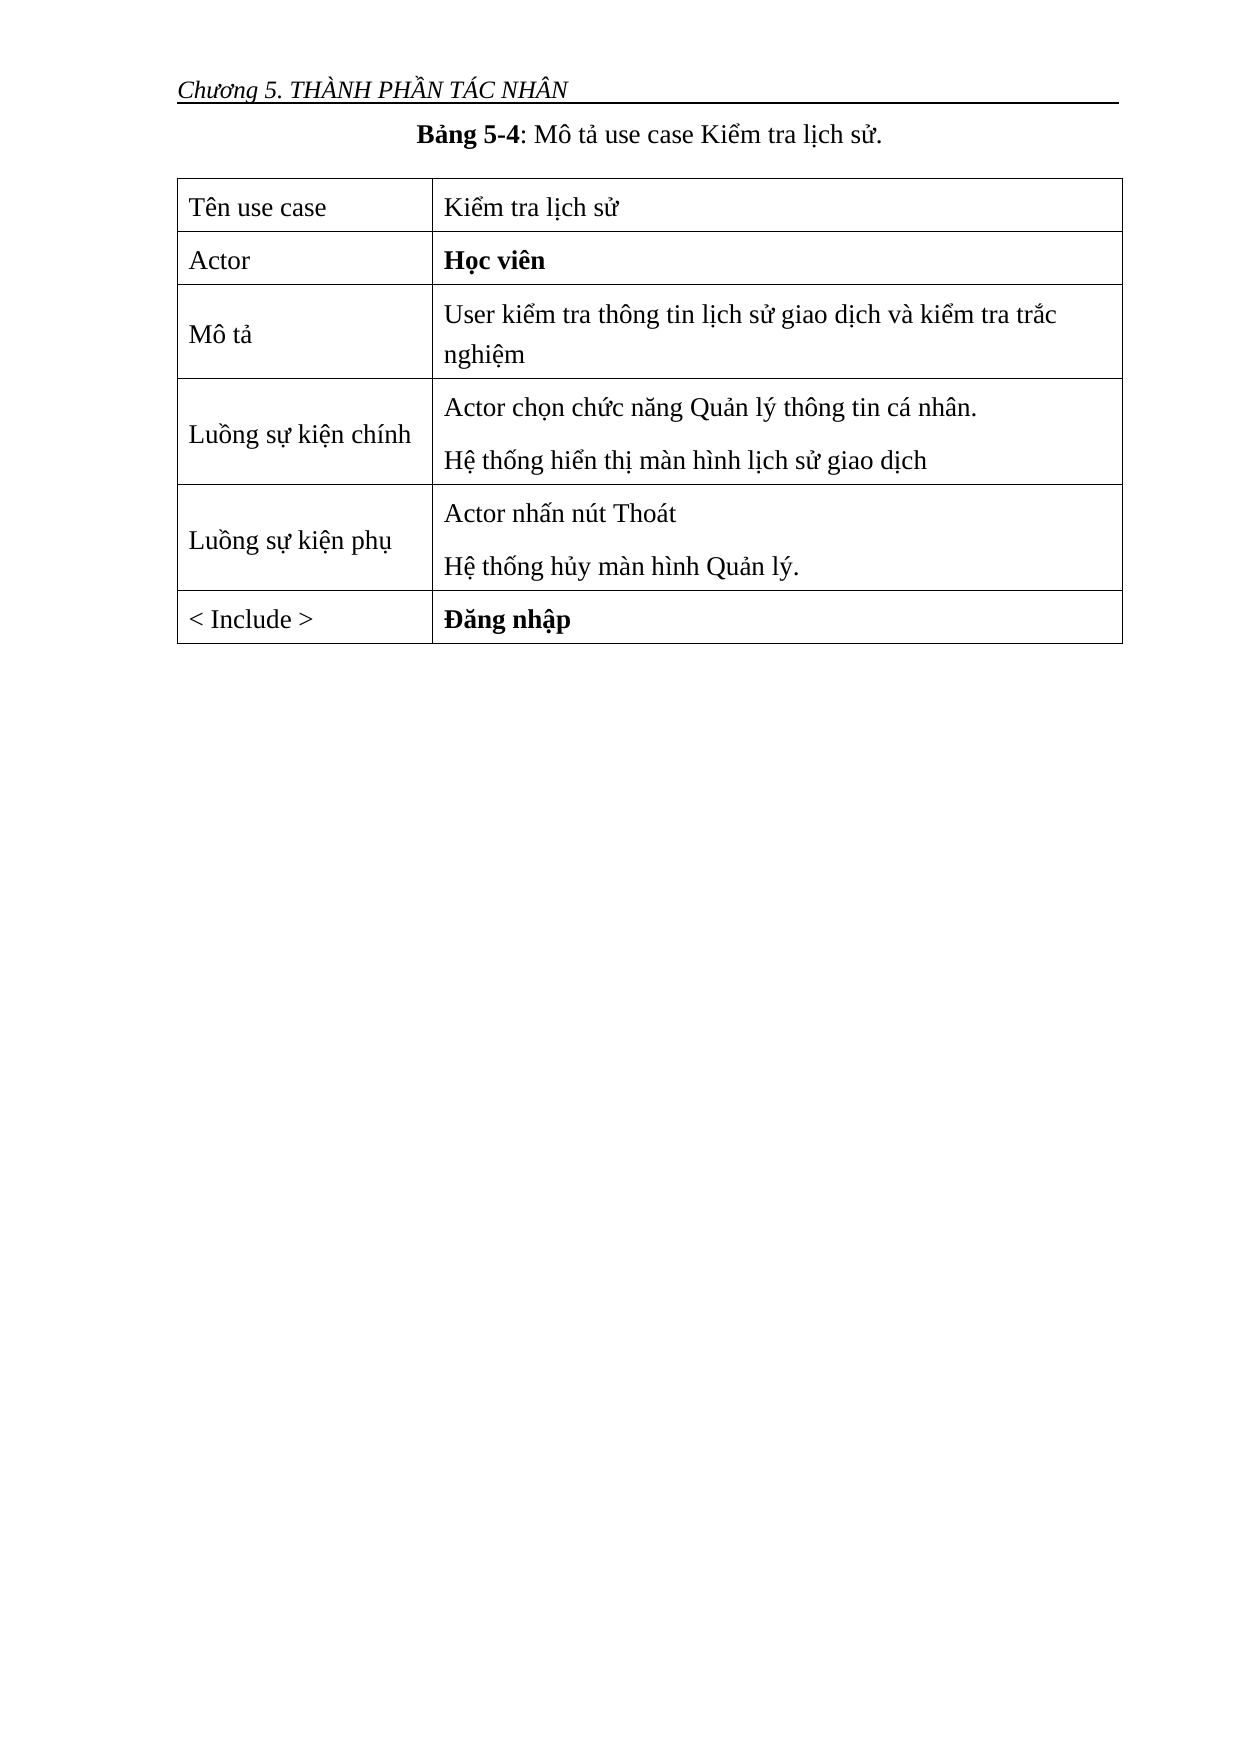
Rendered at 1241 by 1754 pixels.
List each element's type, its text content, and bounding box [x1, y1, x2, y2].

table_cell Luồng sự kiện chính [178, 379, 432, 484]
table_cell Mô tả [178, 285, 432, 378]
table_header Kiểm tra lịch sử [433, 179, 1122, 231]
text Bảng 5-4: Mô tả use case Kiểm tra lịch sử. [177, 118, 1122, 150]
table_cell Actor [178, 232, 432, 284]
table_cell < Include > [178, 591, 432, 643]
table_cell Học viên [433, 232, 1122, 284]
table_cell User kiểm tra thông tin lịch sử giao dịch và kiểm tra trắc nghiệm [433, 285, 1122, 378]
table_cell Đăng nhập [433, 591, 1122, 643]
table_cell Actor chọn chức năng Quản lý thông tin cá nhân. Hệ thống hiển thị màn hình lịch sử giao dịch [433, 379, 1122, 484]
table_cell Actor nhấn nút Thoát Hệ thống hủy màn hình Quản lý. [433, 485, 1122, 590]
table_header Tên use case [178, 179, 432, 231]
table_cell Luồng sự kiện phụ [178, 485, 432, 590]
